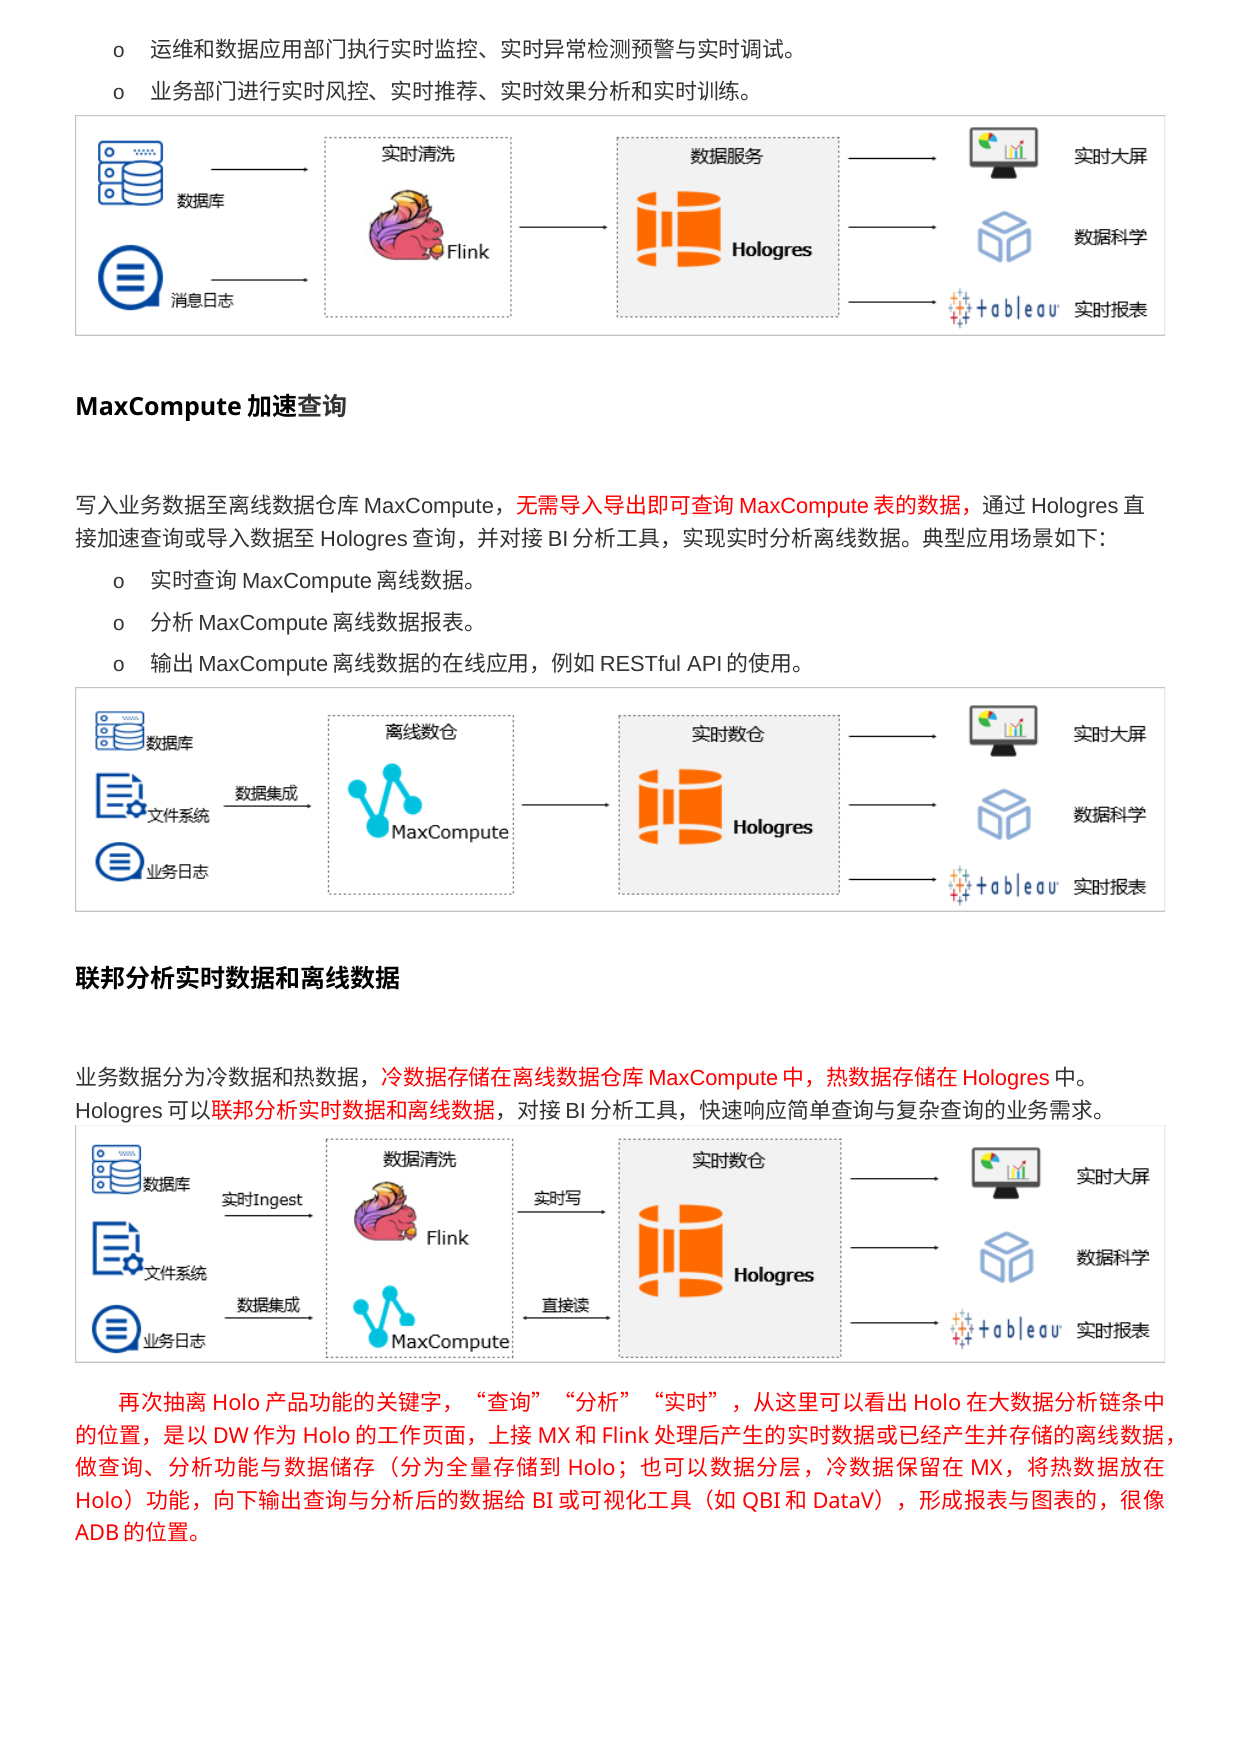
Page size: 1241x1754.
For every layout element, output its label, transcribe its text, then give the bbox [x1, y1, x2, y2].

list 业务部门进行实时风控、实时推荐、实时效果分析和实时训练。 [112, 74, 1165, 106]
subtitle MaxCompute加速查询 [75, 372, 1165, 437]
list 实时查询MaxCompute离线数据。 [112, 562, 1165, 595]
text 业务数据分为冷数据和热数据，冷数据存储在离线数据仓库MaxCompute中，热数据存储在Hologres中。Hologres可以联邦分析实时数据和离线数据，对接BI分析工具，快速响应简单查询与复杂查询的业务需求。 [75, 1060, 1165, 1125]
list 分析MaxCompute离线数据报表。 [112, 604, 1165, 637]
picture [75, 115, 1166, 336]
list 运维和数据应用部门执行实时监控、实时异常检测预警与实时调试。 [112, 32, 1165, 64]
subtitle 联邦分析实时数据和离线数据 [75, 944, 1165, 1009]
picture [75, 687, 1166, 912]
text 再次抽离Holo产品功能的关键字，“查询”“分析”“实时”，从这里可以看出Holo在大数据分析链条中的位置，是以DW作为Holo的工作页面，上接MX和Flink处理后产生的实时数据或已经产生并存储的离线数据，做查询、分析功能与数据储存（分为全量存储到Holo；也可以数据分层，冷数据保留在MX，将热数据放在Holo）功能，向下输出查询与分析后的数据给BI或可视化工具（如QBI和DataV），形成报表与图表的，很像ADB的位置。 [75, 1385, 1165, 1547]
picture [75, 1125, 1166, 1363]
list 输出MaxCompute离线数据的在线应用，例如RESTful API的使用。 [112, 646, 1165, 678]
text 写入业务数据至离线数据仓库MaxCompute，无需导入导出即可查询MaxCompute表的数据，通过Hologres直接加速查询或导入数据至Hologres查询，并对接BI分析工具，实现实时分析离线数据。典型应用场景如下： [75, 488, 1165, 553]
